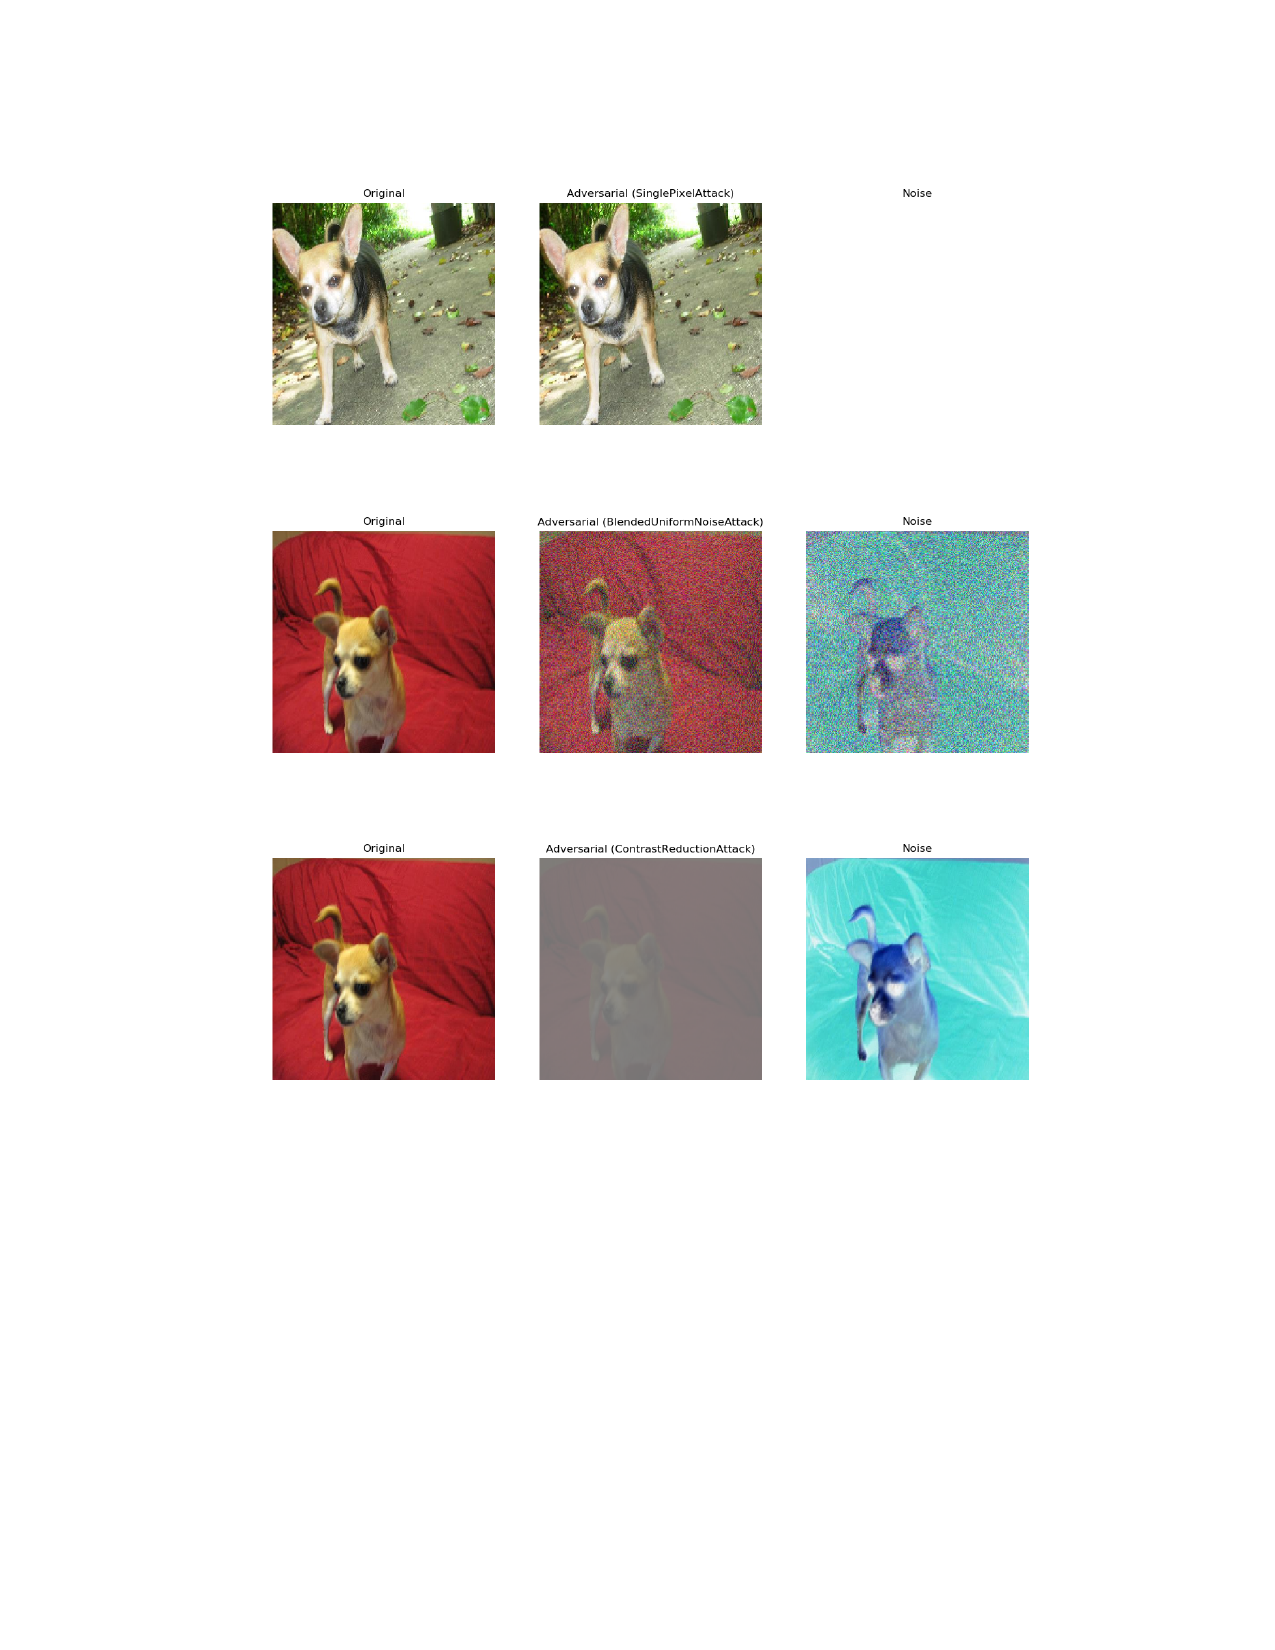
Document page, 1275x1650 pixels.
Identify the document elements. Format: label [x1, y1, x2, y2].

picture [150, 805, 1125, 1130]
picture [150, 150, 1125, 475]
picture [150, 477, 1125, 803]
